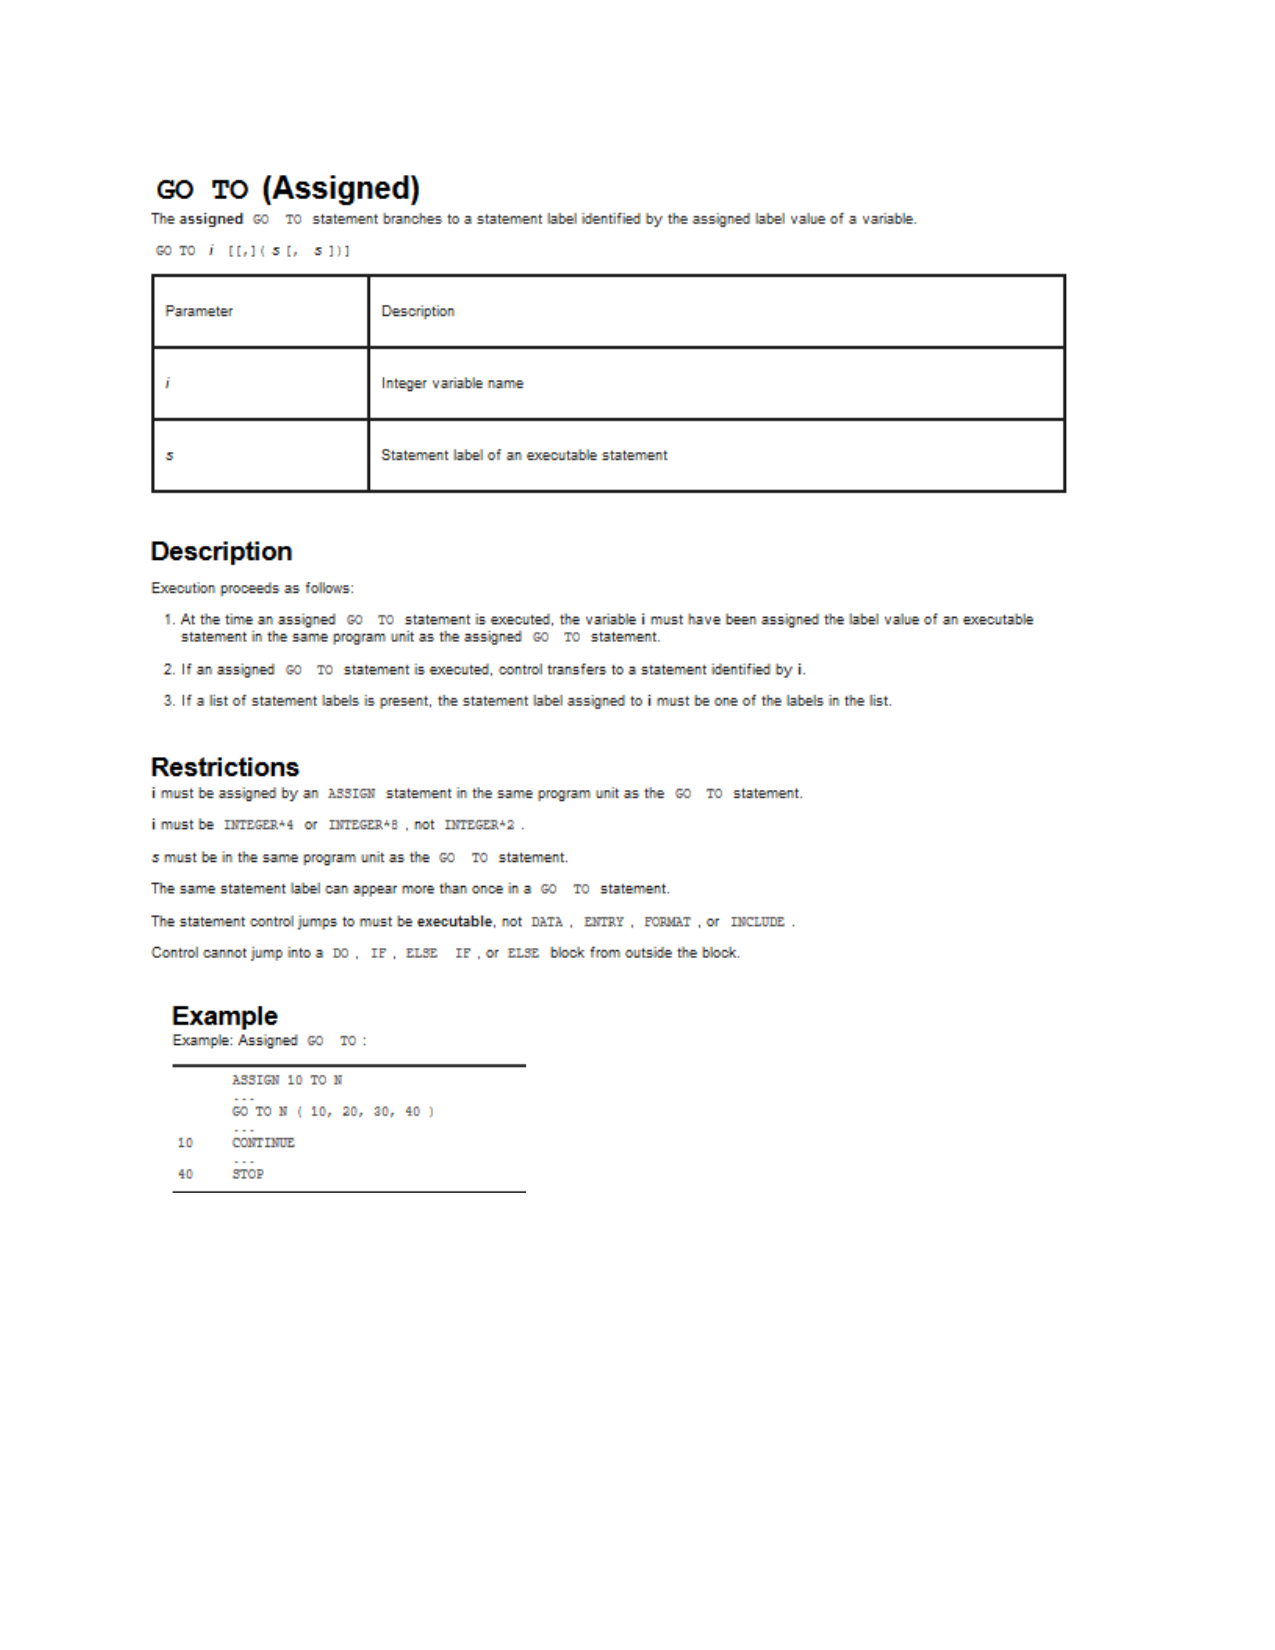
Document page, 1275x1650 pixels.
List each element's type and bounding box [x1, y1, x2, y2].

picture [151, 986, 527, 1193]
picture [150, 150, 1100, 983]
